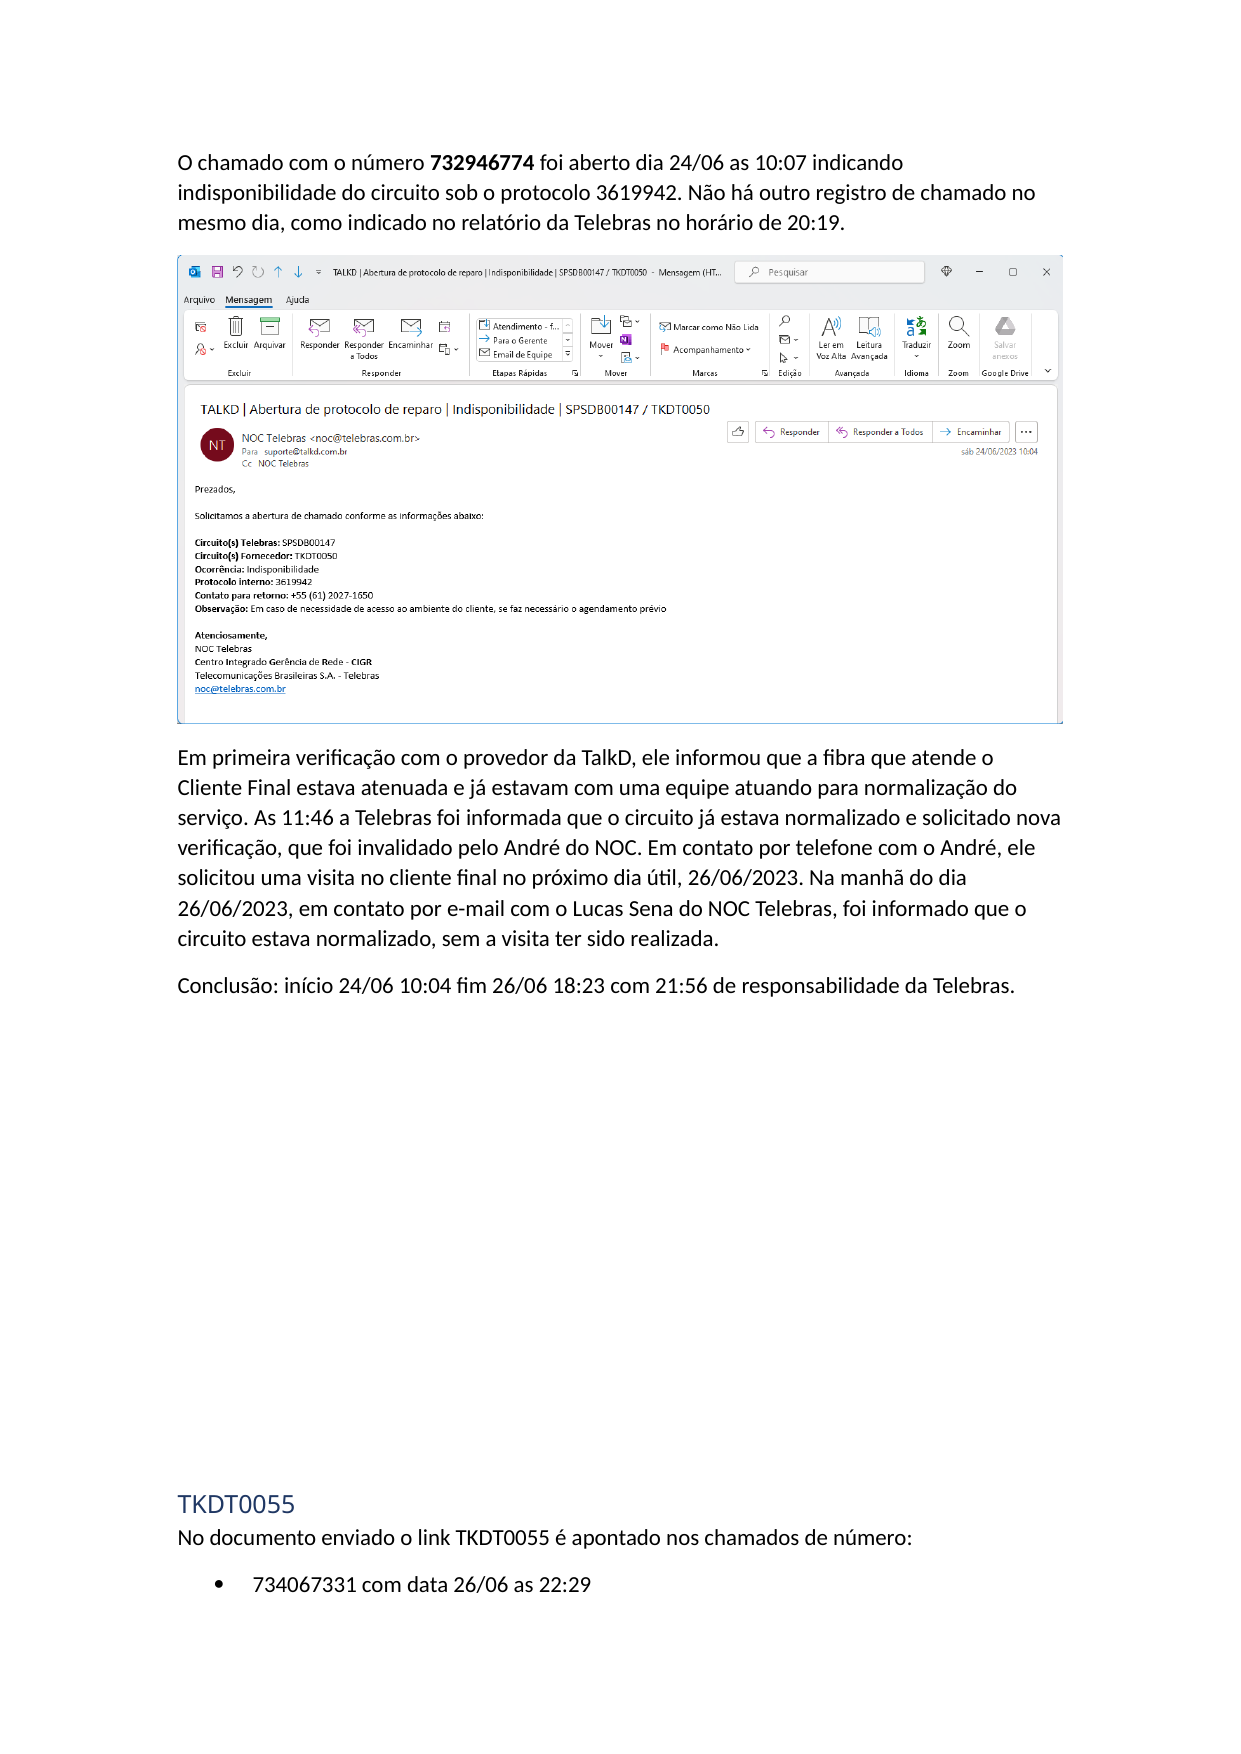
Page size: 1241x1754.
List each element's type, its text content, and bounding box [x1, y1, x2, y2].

text No documento enviado o link TKDT0055 é apontado nos chamados de número: [177, 1523, 1063, 1551]
subtitle TKDT0055 [177, 1486, 1063, 1520]
text Em primeira verificação com o provedor da TalkD, ele informou que a fibra que atende o Cliente Final estava atenuada e já estavam com uma equipe atuando para normalização do serviço. As 11:46 a Telebras foi informada que o circuito já estava normalizado e solicitado nova verificação, que foi invalidado pelo André do NOC. Em contato por telefone com o André, ele solicitou uma visita no cliente final no próximo dia útil, 26/06/2023. Na manhã do dia 26/06/2023, em contato por e-mail com o Lucas Sena do NOC Telebras, foi informado que o circuito estava normalizado, sem a visita ter sido realizada. [177, 743, 1063, 952]
picture [177, 255, 1063, 724]
list 734067331 com data 26/06 as 22:29 [215, 1570, 1063, 1598]
text Conclusão: início 24/06 10:04 fim 26/06 18:23 com 21:56 de responsabilidade da Telebras. [177, 971, 1063, 999]
text O chamado com o número 732946774 foi aberto dia 24/06 as 10:07 indicando indisponibilidade do circuito sob o protocolo 3619942. Não há outro registro de chamado no mesmo dia, como indicado no relatório da Telebras no horário de 20:19. [177, 148, 1063, 236]
